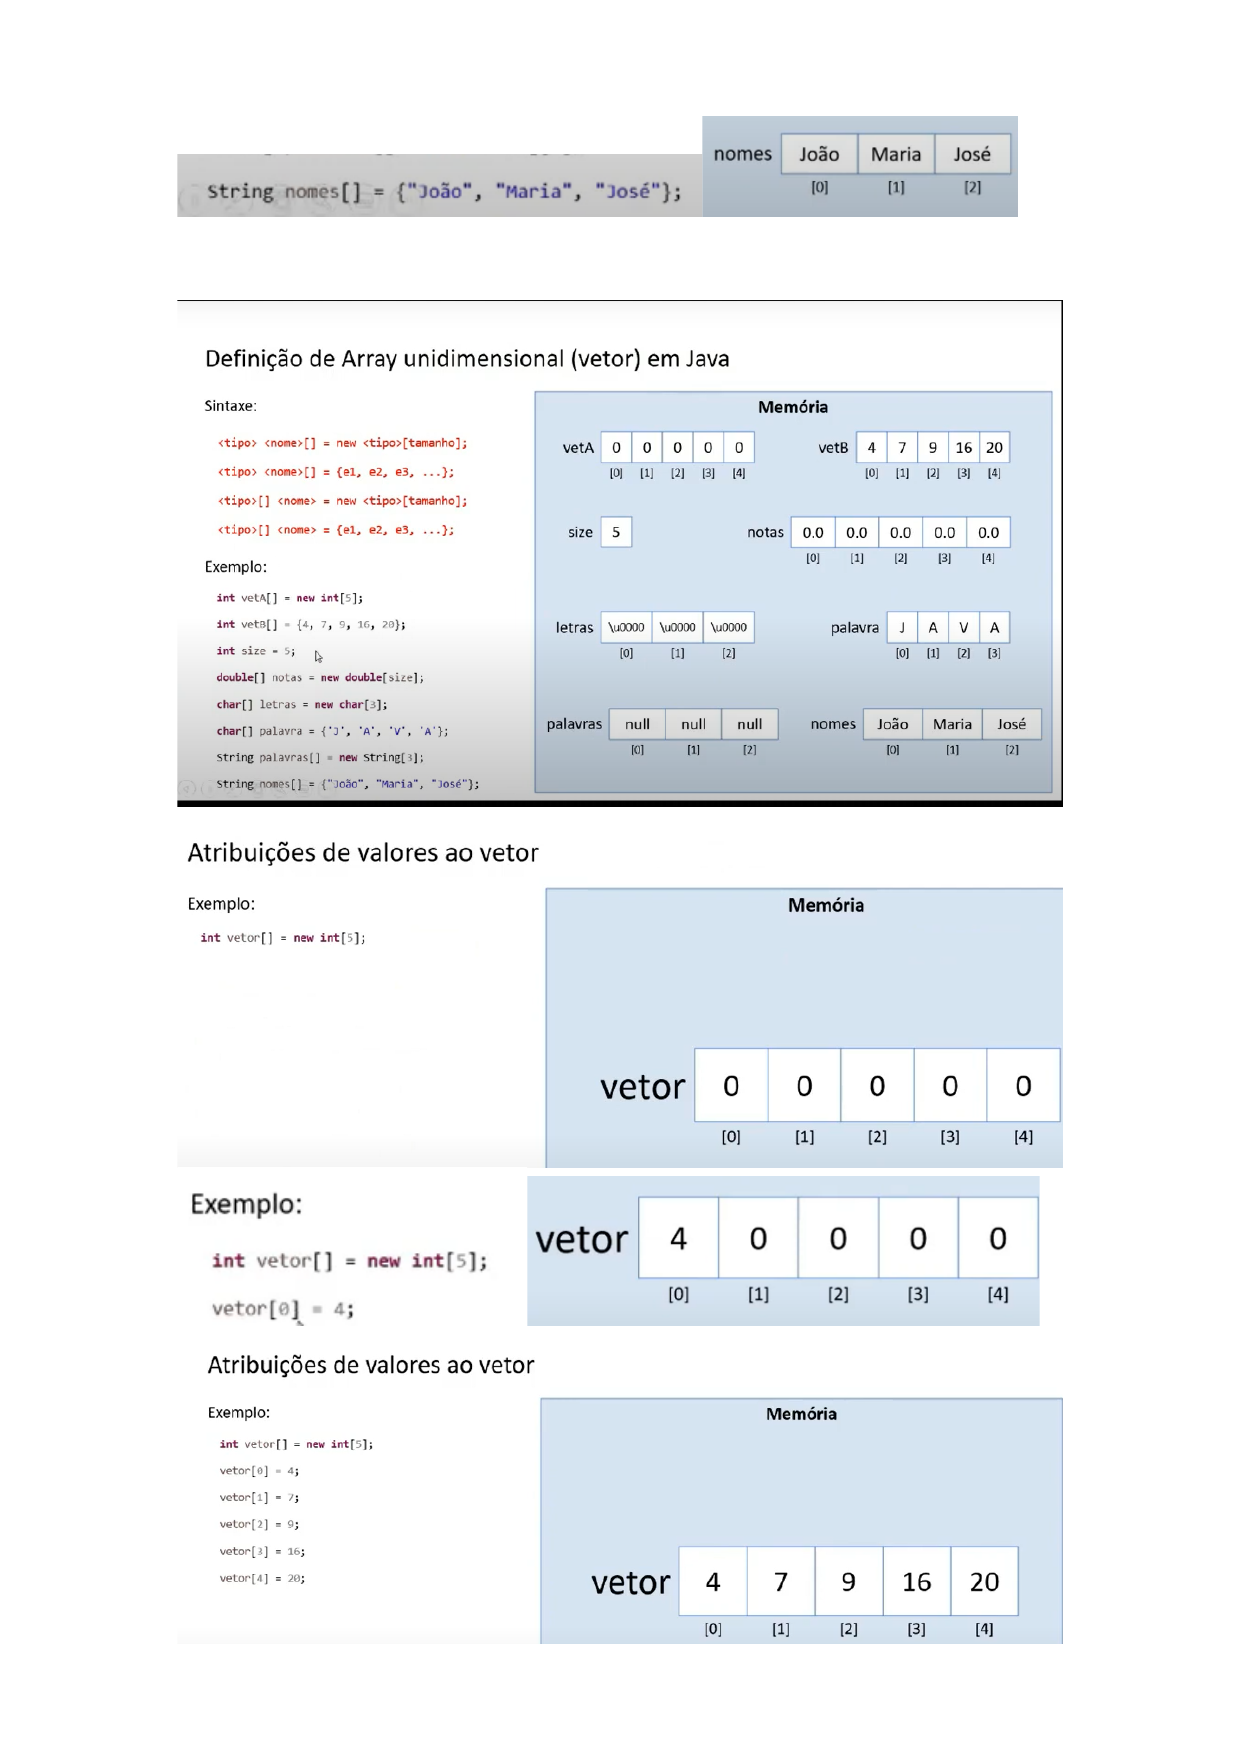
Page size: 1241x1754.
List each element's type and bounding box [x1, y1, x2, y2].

picture [177, 834, 1063, 1326]
picture [177, 1353, 1063, 1644]
picture [177, 300, 1063, 807]
picture [177, 116, 1018, 217]
